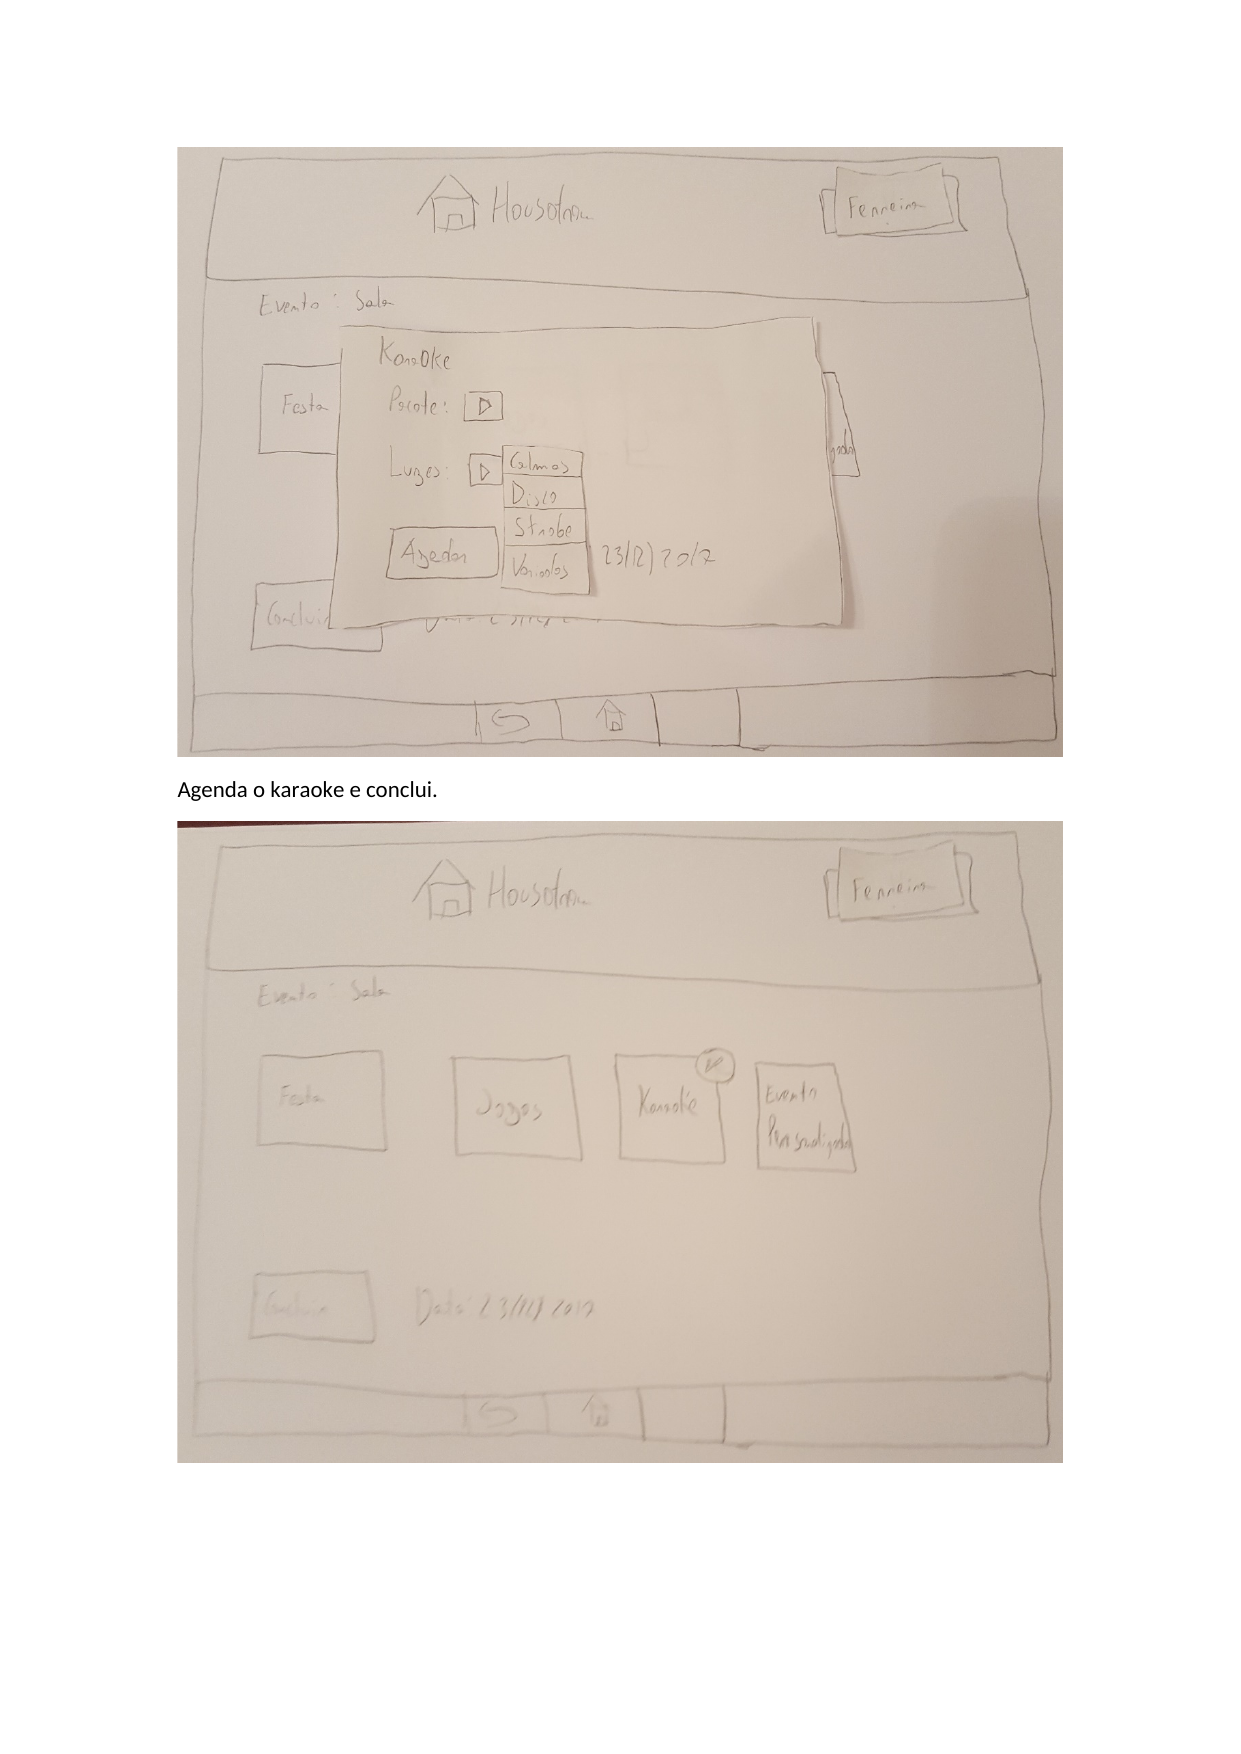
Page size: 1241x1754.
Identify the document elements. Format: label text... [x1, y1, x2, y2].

text Agenda o karaoke e conclui. [177, 775, 1063, 803]
picture [177, 821, 1063, 1463]
picture [177, 147, 1063, 757]
